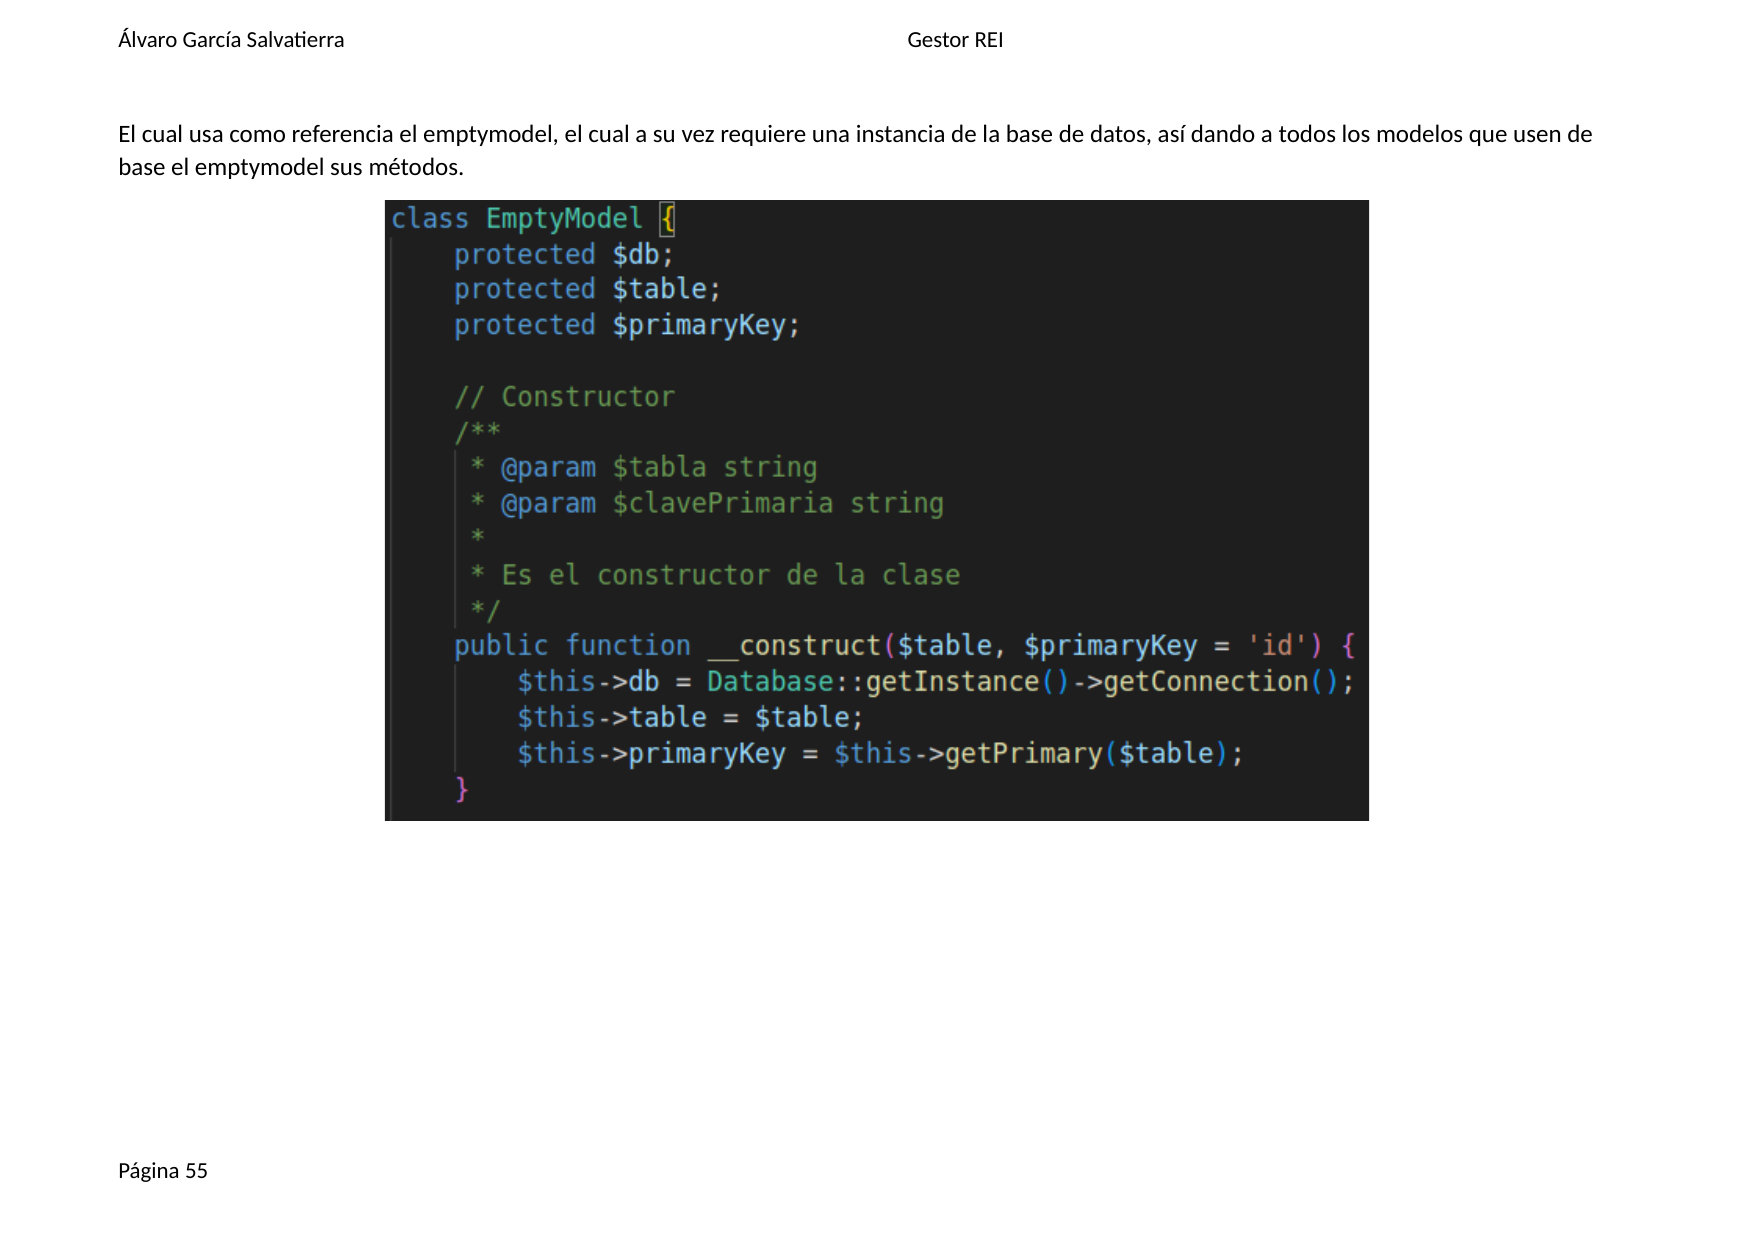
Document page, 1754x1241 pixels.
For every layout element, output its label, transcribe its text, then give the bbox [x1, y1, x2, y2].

text El cual usa como referencia el emptymodel, el cual a su vez requiere una instancia de la base de datos, así dando a todos los modelos que usen de base el emptymodel sus métodos. [118, 118, 1636, 182]
picture [384, 200, 1370, 821]
